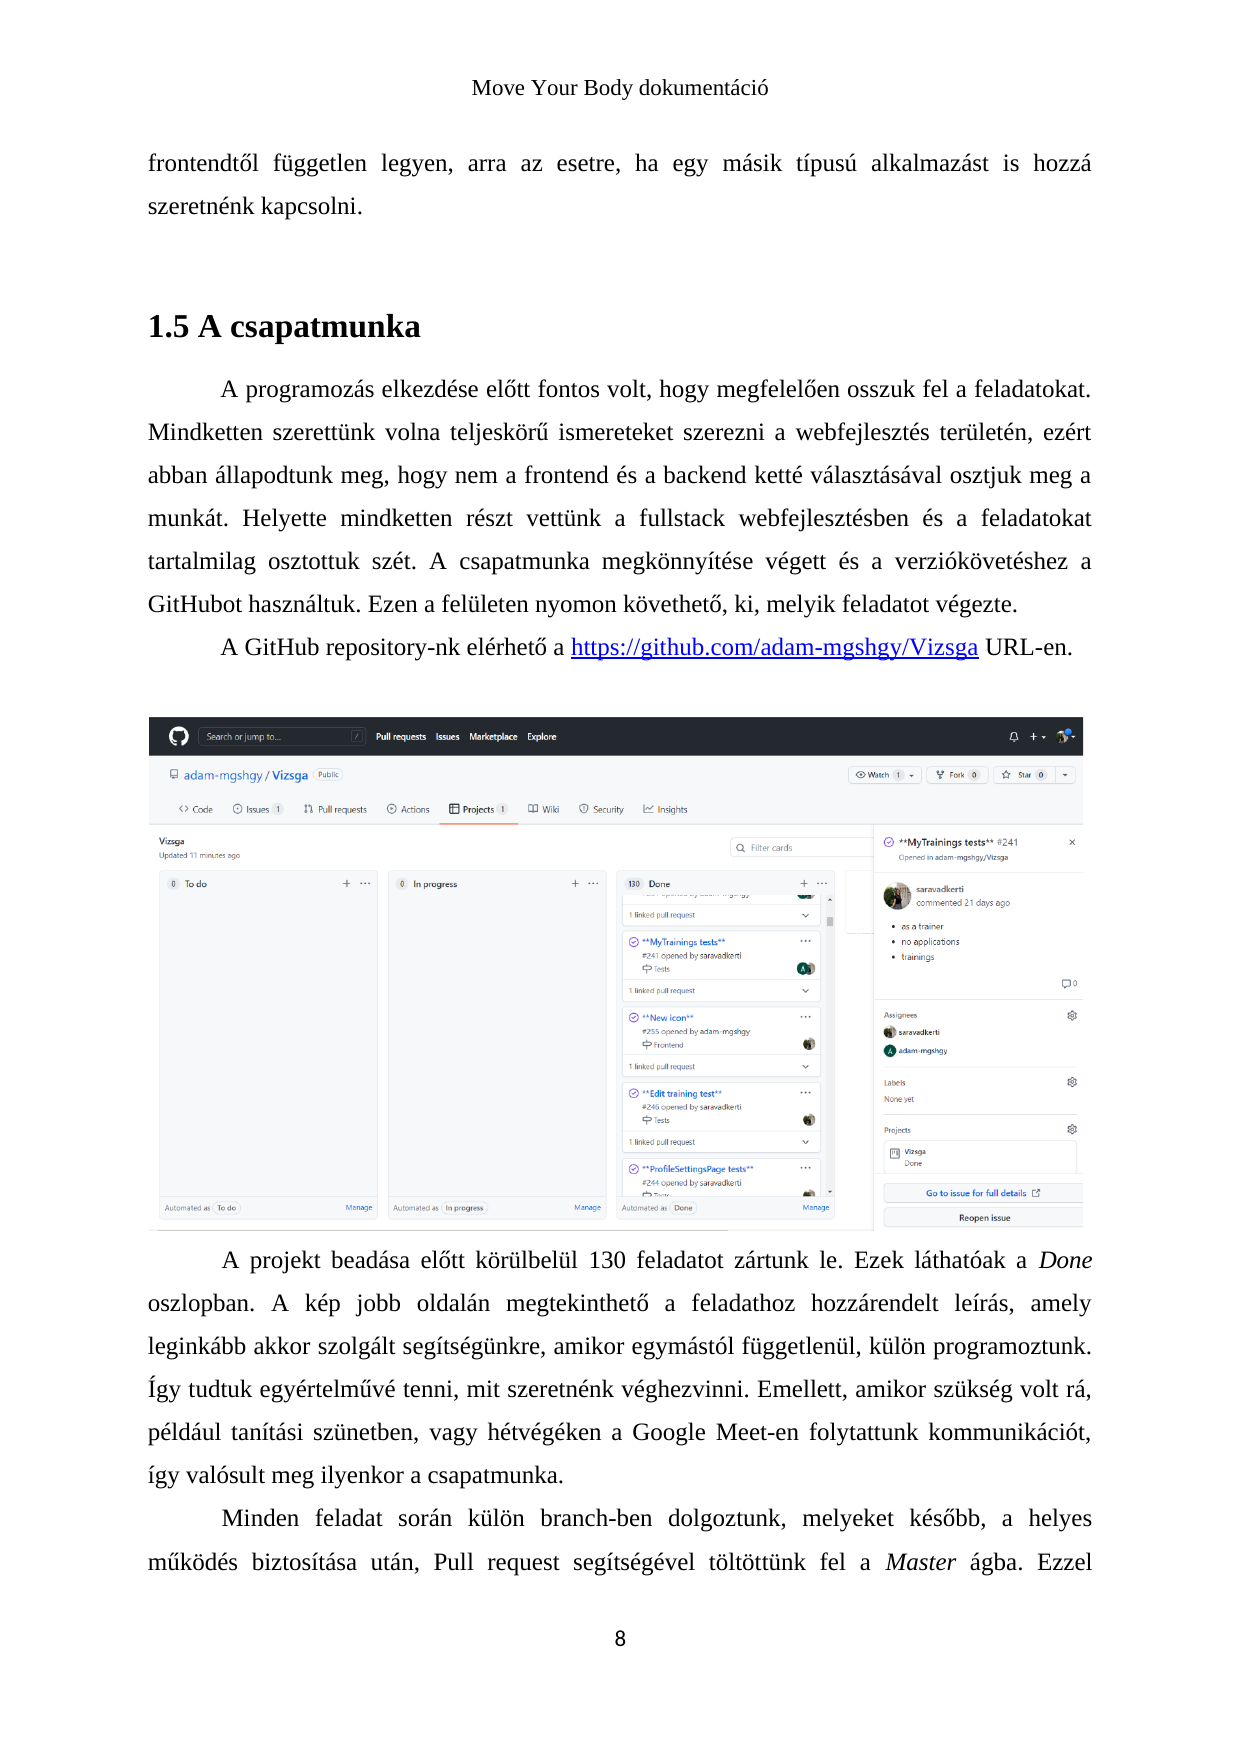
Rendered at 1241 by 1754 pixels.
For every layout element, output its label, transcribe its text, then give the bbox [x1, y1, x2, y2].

subtitle 1.5 A csapatmunka [148, 306, 1093, 344]
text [148, 1503, 1093, 1575]
text A projekt beadása előtt körülbelül 130 feladatot zártunk le. Ezek láthatóak a Done oszlopban. A kép jobb oldalán megtekinthető a feladathoz hozzárendelt leírás, amely leginkább akkor szolgált segítségünkre, amikor egymástól függetlenül, külön programoztunk. Így tudtuk egyértelművé tenni, mit szeretnénk véghezvinni. Emellett, amikor szükség volt rá, például tanítási szünetben, vagy hétvégéken a Google Meet-en folytattunk kommunikációt, így valósult meg ilyenkor a csapatmunka. [148, 1245, 1093, 1489]
text A programozás elkezdése előtt fontos volt, hogy megfelelően osszuk fel a feladatokat. Mindketten szerettünk volna teljeskörű ismereteket szerezni a webfejlesztés területén, ezért abban állapodtunk meg, hogy nem a frontend és a backend ketté választásával osztjuk meg a munkát. Helyette mindketten részt vettünk a fullstack webfejlesztésben és a feladatokat tartalmilag osztottuk szét. A csapatmunka megkönnyítése végett és a verziókövetéshez a GitHubot használtuk. Ezen a felületen nyomon követhető, ki, melyik feladatot végezte. [148, 374, 1093, 618]
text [148, 148, 1093, 219]
picture [149, 717, 1084, 1231]
text A GitHub repository-nk elérhető a https://github.com/adam-mgshgy/Vizsga URL-en. [148, 632, 1093, 661]
